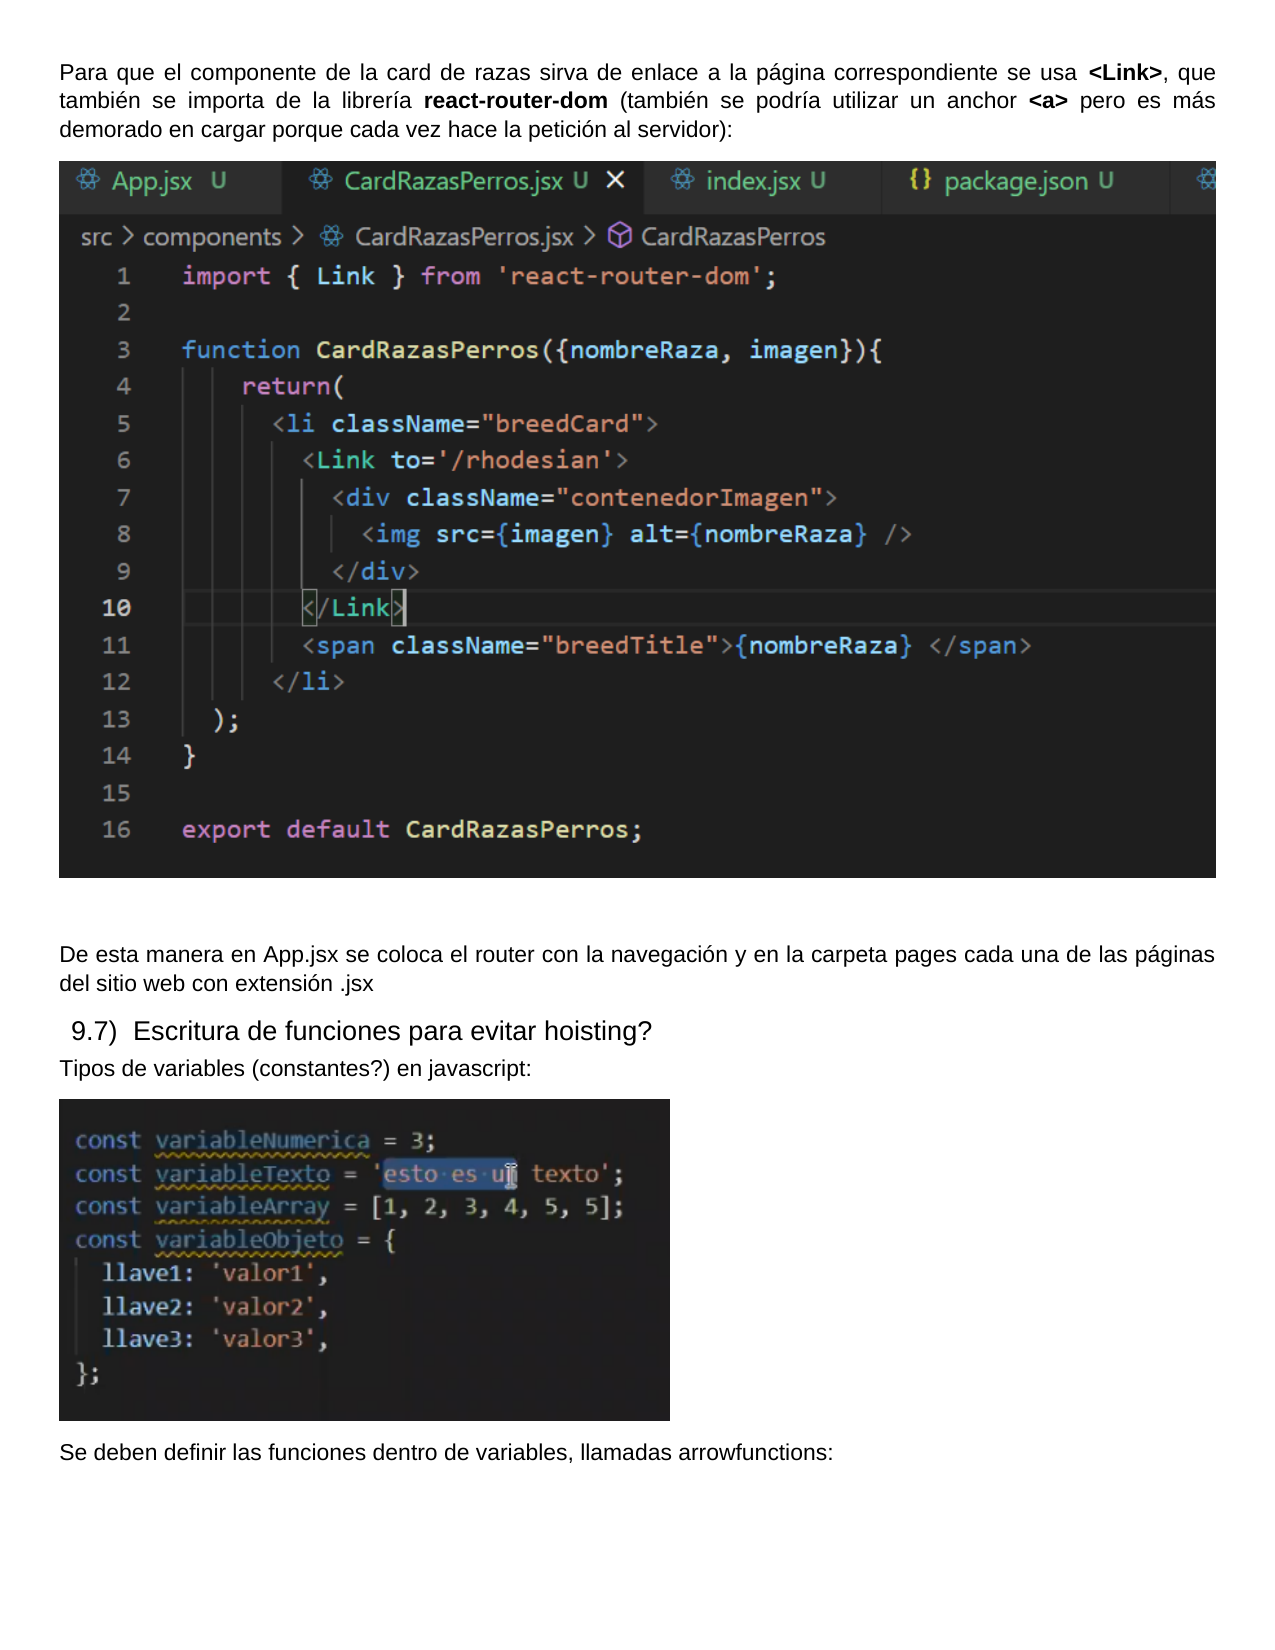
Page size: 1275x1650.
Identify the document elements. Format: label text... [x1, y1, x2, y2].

text Para que el componente de la card de razas sirva de enlace a la página correspondiente se usa <Link>, que también se importa de la librería react-router-dom (también se podría utilizar un anchor <a> pero es más demorado en cargar porque cada vez hace la petición al servidor): [59, 59, 1216, 142]
text De esta manera en App.jsx se coloca el router con la navegación y en la carpeta pages cada una de las páginas del sitio web con extensión .jsx [59, 941, 1216, 996]
picture [59, 161, 1216, 878]
text Se deben definir las funciones dentro de variables, llamadas arrowfunctions: [59, 1439, 1216, 1465]
picture [59, 1099, 670, 1421]
subtitle Escritura de funciones para evitar hoisting? [71, 1014, 1216, 1046]
text Tipos de variables (constantes?) en javascript: [59, 1054, 1216, 1081]
